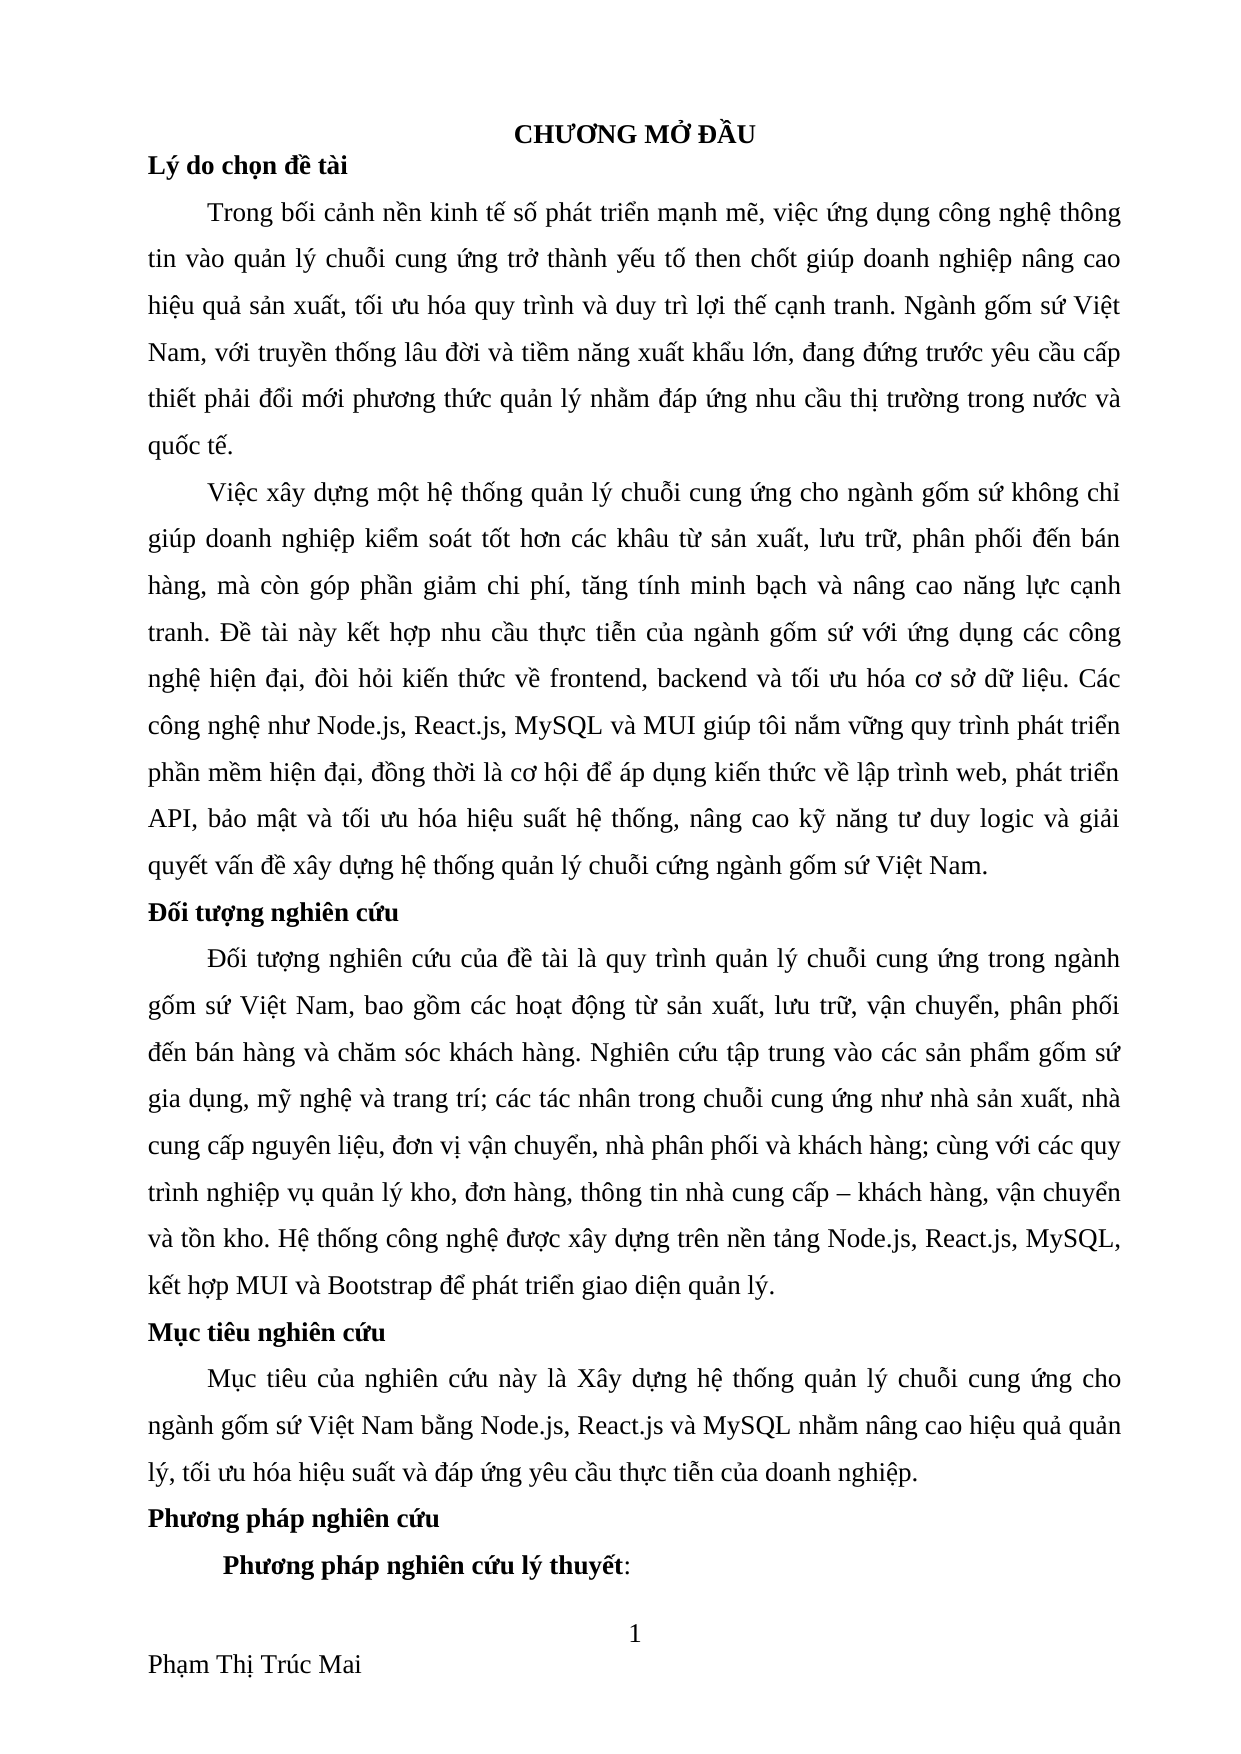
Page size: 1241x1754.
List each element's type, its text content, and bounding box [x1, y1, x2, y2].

text Phương pháp nghiên cứu [148, 1503, 1122, 1534]
text Mục tiêu nghiên cứu [148, 1316, 1122, 1347]
text Đối tượng nghiên cứu [148, 896, 1122, 927]
text Phương pháp nghiên cứu lý thuyết: [223, 1549, 1122, 1580]
text Việc xây dựng một hệ thống quản lý chuỗi cung ứng cho ngành gốm sứ không chỉ giúp doanh nghiệp kiểm soát tốt hơn các khâu từ sản xuất, lưu trữ, phân phối đến bán hàng, mà còn góp phần giảm chi phí, tăng tính minh bạch và nâng cao năng lực cạnh tranh. Đề tài này kết hợp nhu cầu thực tiễn của ngành gốm sứ với ứng dụng các công nghệ hiện đại, đòi hỏi kiến thức về frontend, backend và tối ưu hóa cơ sở dữ liệu. Các công nghệ như Node.js, React.js, MySQL và MUI giúp tôi nắm vững quy trình phát triển phần mềm hiện đại, đồng thời là cơ hội để áp dụng kiến thức về lập trình web, phát triển API, bảo mật và tối ưu hóa hiệu suất hệ thống, nâng cao kỹ năng tư duy logic và giải quyết vấn đề xây dựng hệ thống quản lý chuỗi cứng ngành gốm sứ Việt Nam. [148, 476, 1122, 880]
text Trong bối cảnh nền kinh tế số phát triển mạnh mẽ, việc ứng dụng công nghệ thông tin vào quản lý chuỗi cung ứng trở thành yếu tố then chốt giúp doanh nghiệp nâng cao hiệu quả sản xuất, tối ưu hóa quy trình và duy trì lợi thế cạnh tranh. Ngành gốm sứ Việt Nam, với truyền thống lâu đời và tiềm năng xuất khẩu lớn, đang đứng trước yêu cầu cấp thiết phải đổi mới phương thức quản lý nhằm đáp ứng nhu cầu thị trường trong nước và quốc tế. [148, 196, 1122, 460]
subtitle CHƯƠNG MỞ ĐẦU [148, 118, 1122, 149]
text Mục tiêu của nghiên cứu này là Xây dựng hệ thống quản lý chuỗi cung ứng cho ngành gốm sứ Việt Nam bằng Node.js, React.js và MySQL nhằm nâng cao hiệu quả quản lý, tối ưu hóa hiệu suất và đáp ứng yêu cầu thực tiễn của doanh nghiệp. [148, 1363, 1122, 1487]
text Lý do chọn đề tài [148, 149, 1122, 180]
text Đối tượng nghiên cứu của đề tài là quy trình quản lý chuỗi cung ứng trong ngành gốm sứ Việt Nam, bao gồm các hoạt động từ sản xuất, lưu trữ, vận chuyển, phân phối đến bán hàng và chăm sóc khách hàng. Nghiên cứu tập trung vào các sản phẩm gốm sứ gia dụng, mỹ nghệ và trang trí; các tác nhân trong chuỗi cung ứng như nhà sản xuất, nhà cung cấp nguyên liệu, đơn vị vận chuyển, nhà phân phối và khách hàng; cùng với các quy trình nghiệp vụ quản lý kho, đơn hàng, thông tin nhà cung cấp – khách hàng, vận chuyển và tồn kho. Hệ thống công nghệ được xây dựng trên nền tảng Node.js, React.js, MySQL, kết hợp MUI và Bootstrap để phát triển giao diện quản lý. [148, 943, 1122, 1300]
